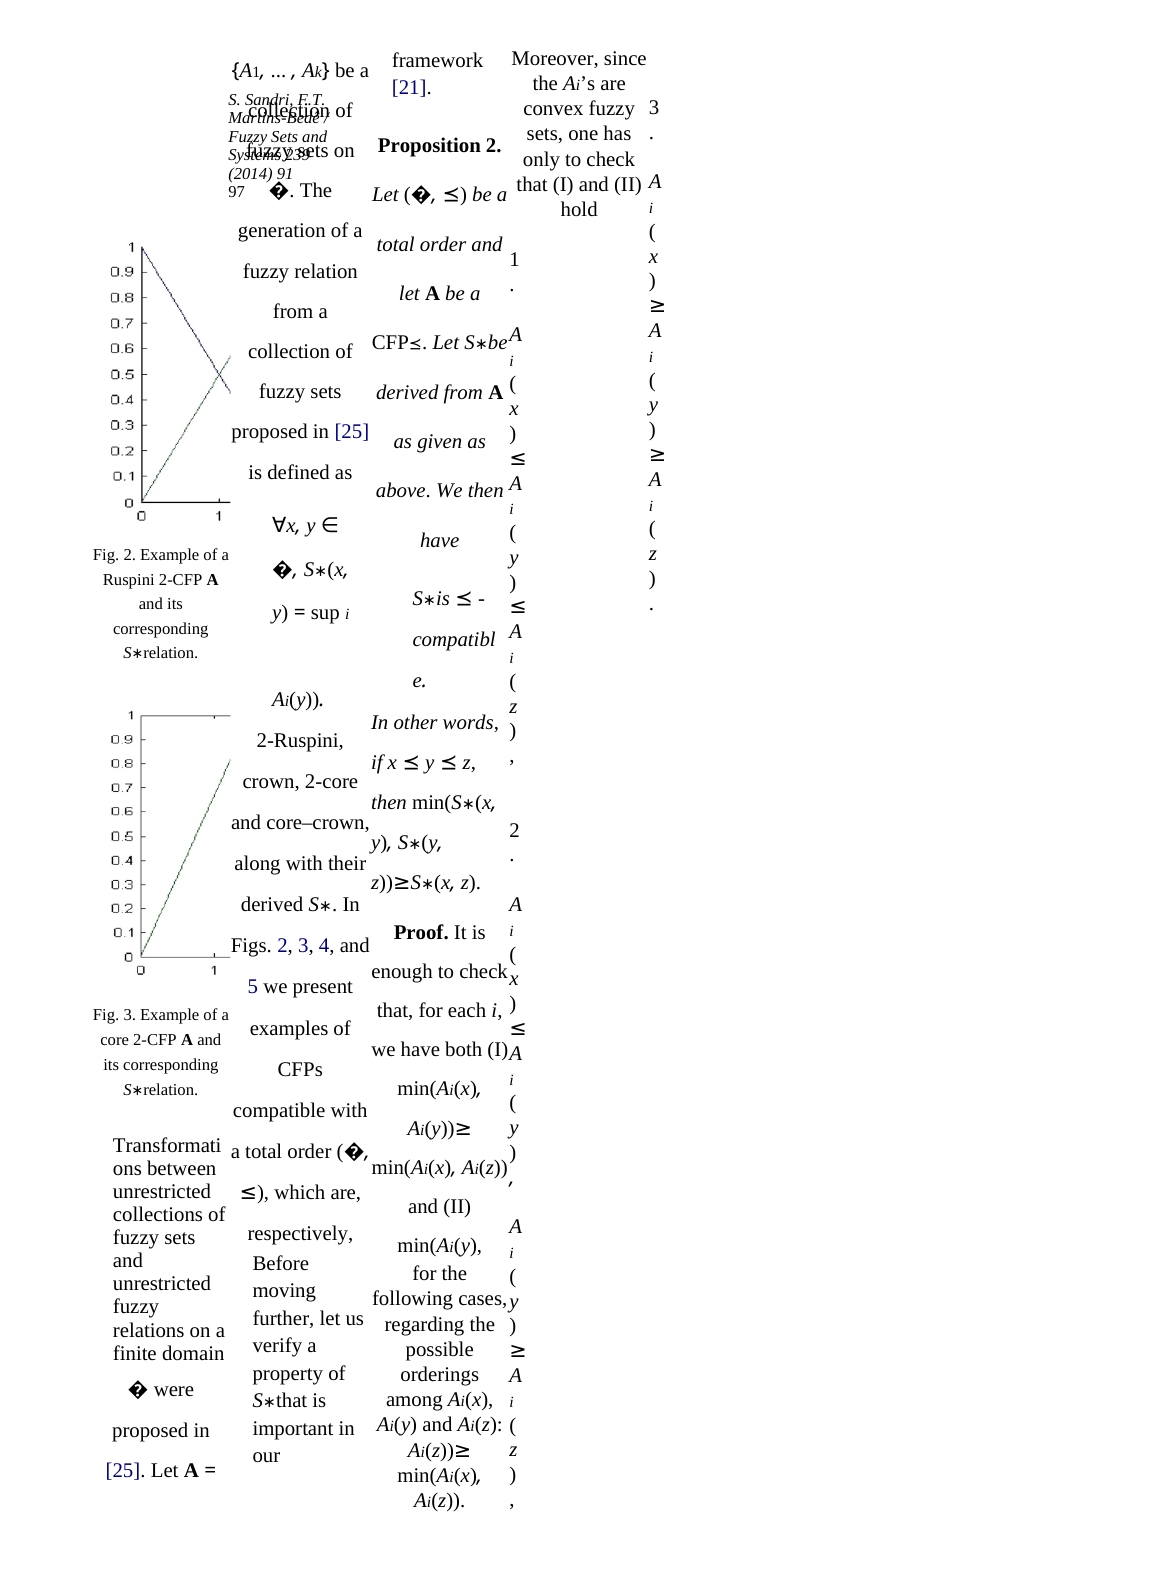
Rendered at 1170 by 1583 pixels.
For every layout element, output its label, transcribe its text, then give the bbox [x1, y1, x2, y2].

text � were proposed in [25]. Let A = {A1, ... , Ak} be a collection of fuzzy sets on �. The generation of a fuzzy relation from a collection of fuzzy sets proposed in [25] is defined as [230, 45, 370, 487]
text S∗is ⪯ -compatible. [412, 573, 509, 696]
text � were proposed in [25]. Let A = {A1, ... , Ak} be a collection of fuzzy sets on �. The generation of a fuzzy relation from a collection of fuzzy sets proposed in [25] is defined as [91, 1365, 230, 1485]
text Transformations between unrestricted collections of fuzzy sets and unrestricted fuzzy relations on a finite domain [113, 1133, 230, 1365]
text 2-Ruspini, crown, 2-core and core–crown, along with their derived S∗. In Figs. 2, 3, 4, and 5 we present examples of CFPs compatible with a total order (�, ≤), which are, respectively, [230, 715, 370, 1248]
text Proposition 2. Let (�, ⪯) be a total order and let A be a CFP⪯. Let S∗be derived from A as given as above. We then have [370, 113, 509, 557]
text Before moving further, let us verify a property of S∗that is important in our framework [21]. [392, 45, 509, 100]
text for the following cases, regarding the possible orderings among Ai(x), Ai(y) and Ai(z): Ai(z))≥ min(Ai(x), Ai(z)). Moreover, since the Ai’s are convex fuzzy sets, one has only to check that (I) and (II) hold [370, 1260, 509, 1512]
text Fig. 2. Example of a Ruspini 2-CFP A and its corresponding S∗relation. [91, 541, 230, 664]
text Fig. 3. Example of a core 2-CFP A and its corresponding S∗relation. [91, 1001, 230, 1100]
text In other words, if x ⪯ y ⪯ z, then min(S∗(x, y), S∗(y, z))≥S∗(x, z). [371, 697, 509, 897]
text Proof. It is enough to check that, for each i, we have both (I) min(Ai(x), Ai(y))≥ min(Ai(x), Ai(z)) and (II) min(Ai(y), [370, 908, 509, 1260]
text ∀x, y ∈ �, S∗(x, y) = sup i min(Ai(x), Ai(y)). [272, 498, 370, 715]
text for the following cases, regarding the possible orderings among Ai(x), Ai(y) and Ai(z): Ai(z))≥ min(Ai(x), Ai(z)). Moreover, since the Ai’s are convex fuzzy sets, one has only to check that (I) and (II) hold [509, 45, 648, 221]
text Before moving further, let us verify a property of S∗that is important in our framework [21]. [252, 1248, 370, 1468]
picture [109, 687, 231, 981]
picture [109, 233, 231, 521]
